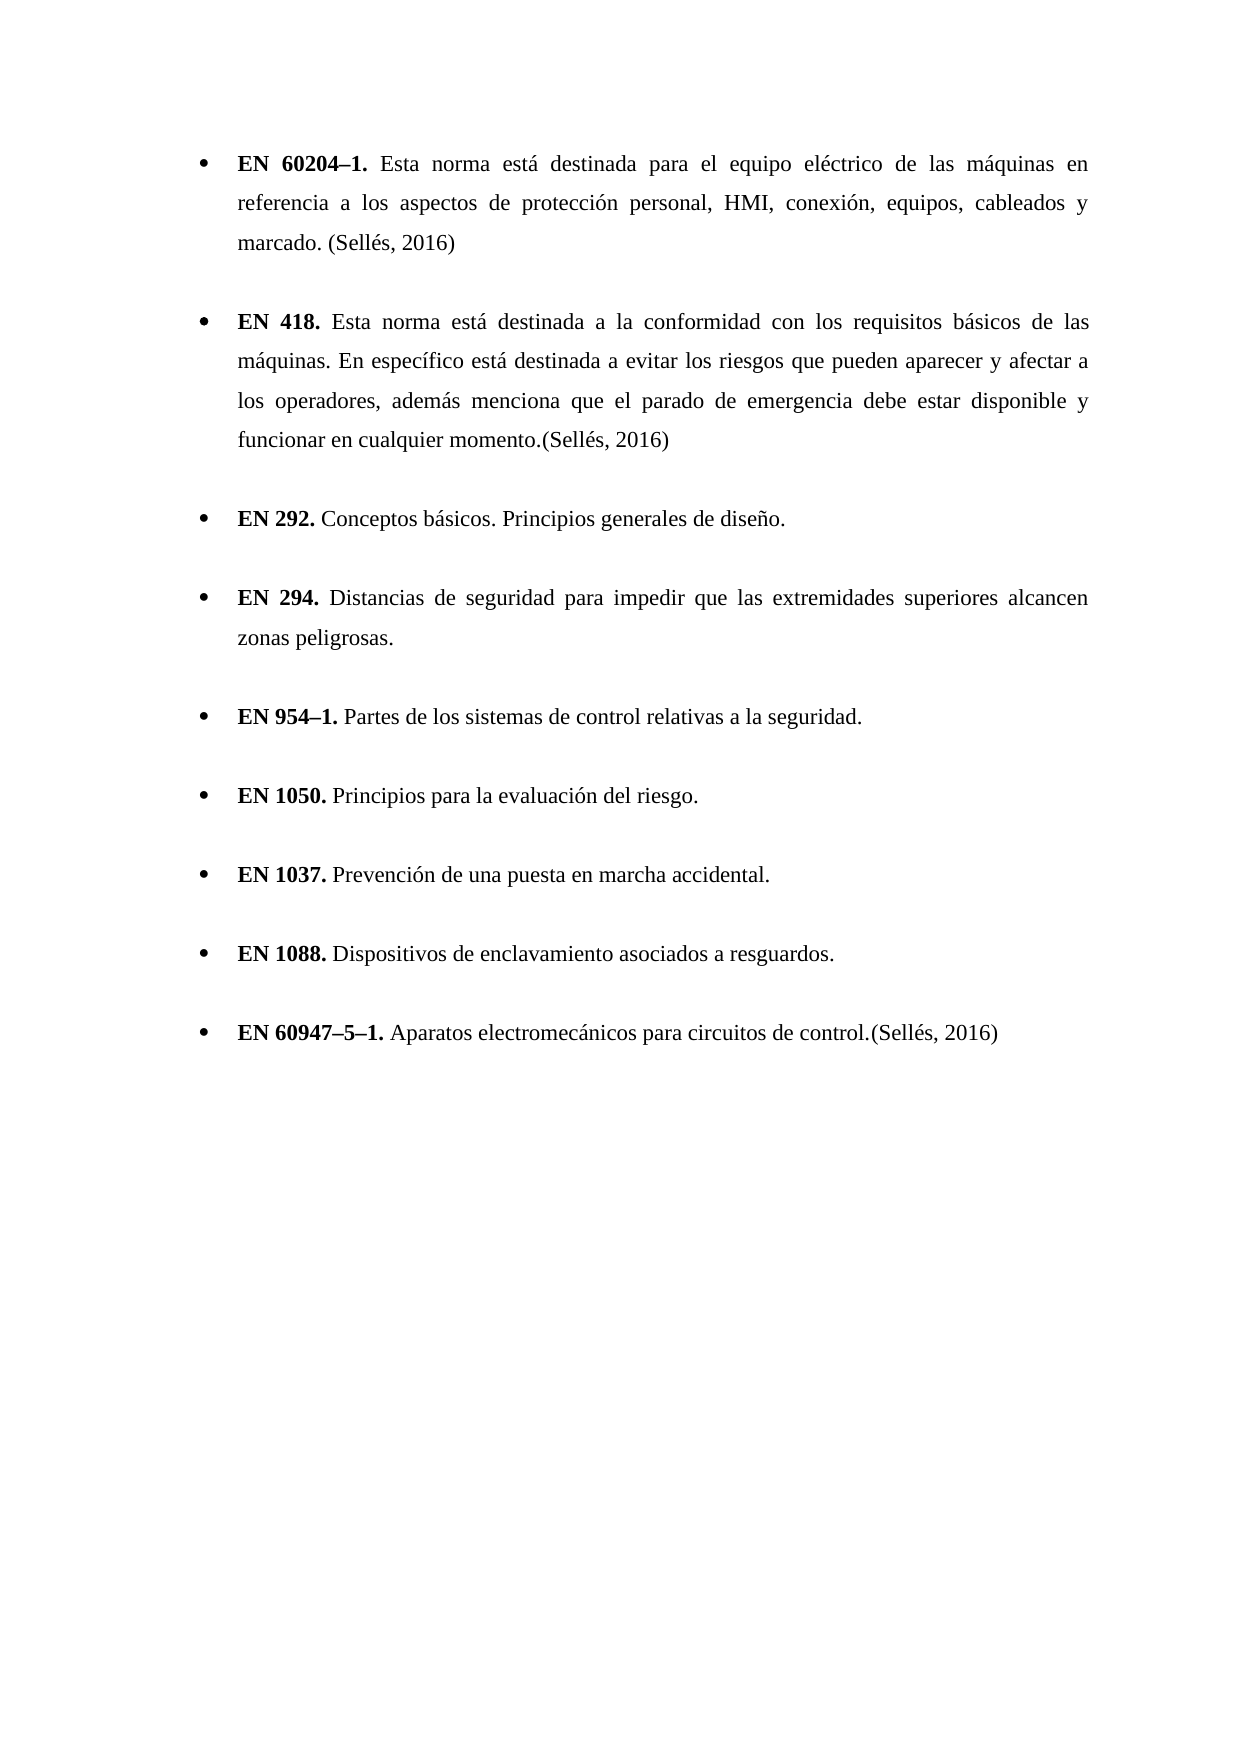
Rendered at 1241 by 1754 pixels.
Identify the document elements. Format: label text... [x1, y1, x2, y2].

list EN 60947–5–1. Aparatos electromecánicos para circuitos de control.(Sellés, 2016) [200, 1018, 1090, 1045]
list EN 954–1. Partes de los sistemas de control relativas a la seguridad. [200, 703, 1090, 729]
list EN 294. Distancias de seguridad para impedir que las extremidades superiores alcancen zonas peligrosas. [200, 584, 1090, 650]
list EN 60204–1. Esta norma está destinada para el equipo eléctrico de las máquinas en referencia a los aspectos de protección personal, HMI, conexión, equipos, cableados y marcado. (Sellés, 2016) [200, 150, 1090, 255]
list EN 292. Conceptos básicos. Principios generales de diseño. [200, 505, 1090, 532]
list EN 1037. Prevención de una puesta en marcha accidental. [200, 861, 1090, 887]
list EN 1088. Dispositivos de enclavamiento asociados a resguardos. [200, 939, 1090, 966]
list EN 418. Esta norma está destinada a la conformidad con los requisitos básicos de las máquinas. En específico está destinada a evitar los riesgos que pueden aparecer y afectar a los operadores, además menciona que el parado de emergencia debe estar disponible y funcionar en cualquier momento.(Sellés, 2016) [200, 308, 1090, 453]
list EN 1050. Principios para la evaluación del riesgo. [200, 782, 1090, 808]
